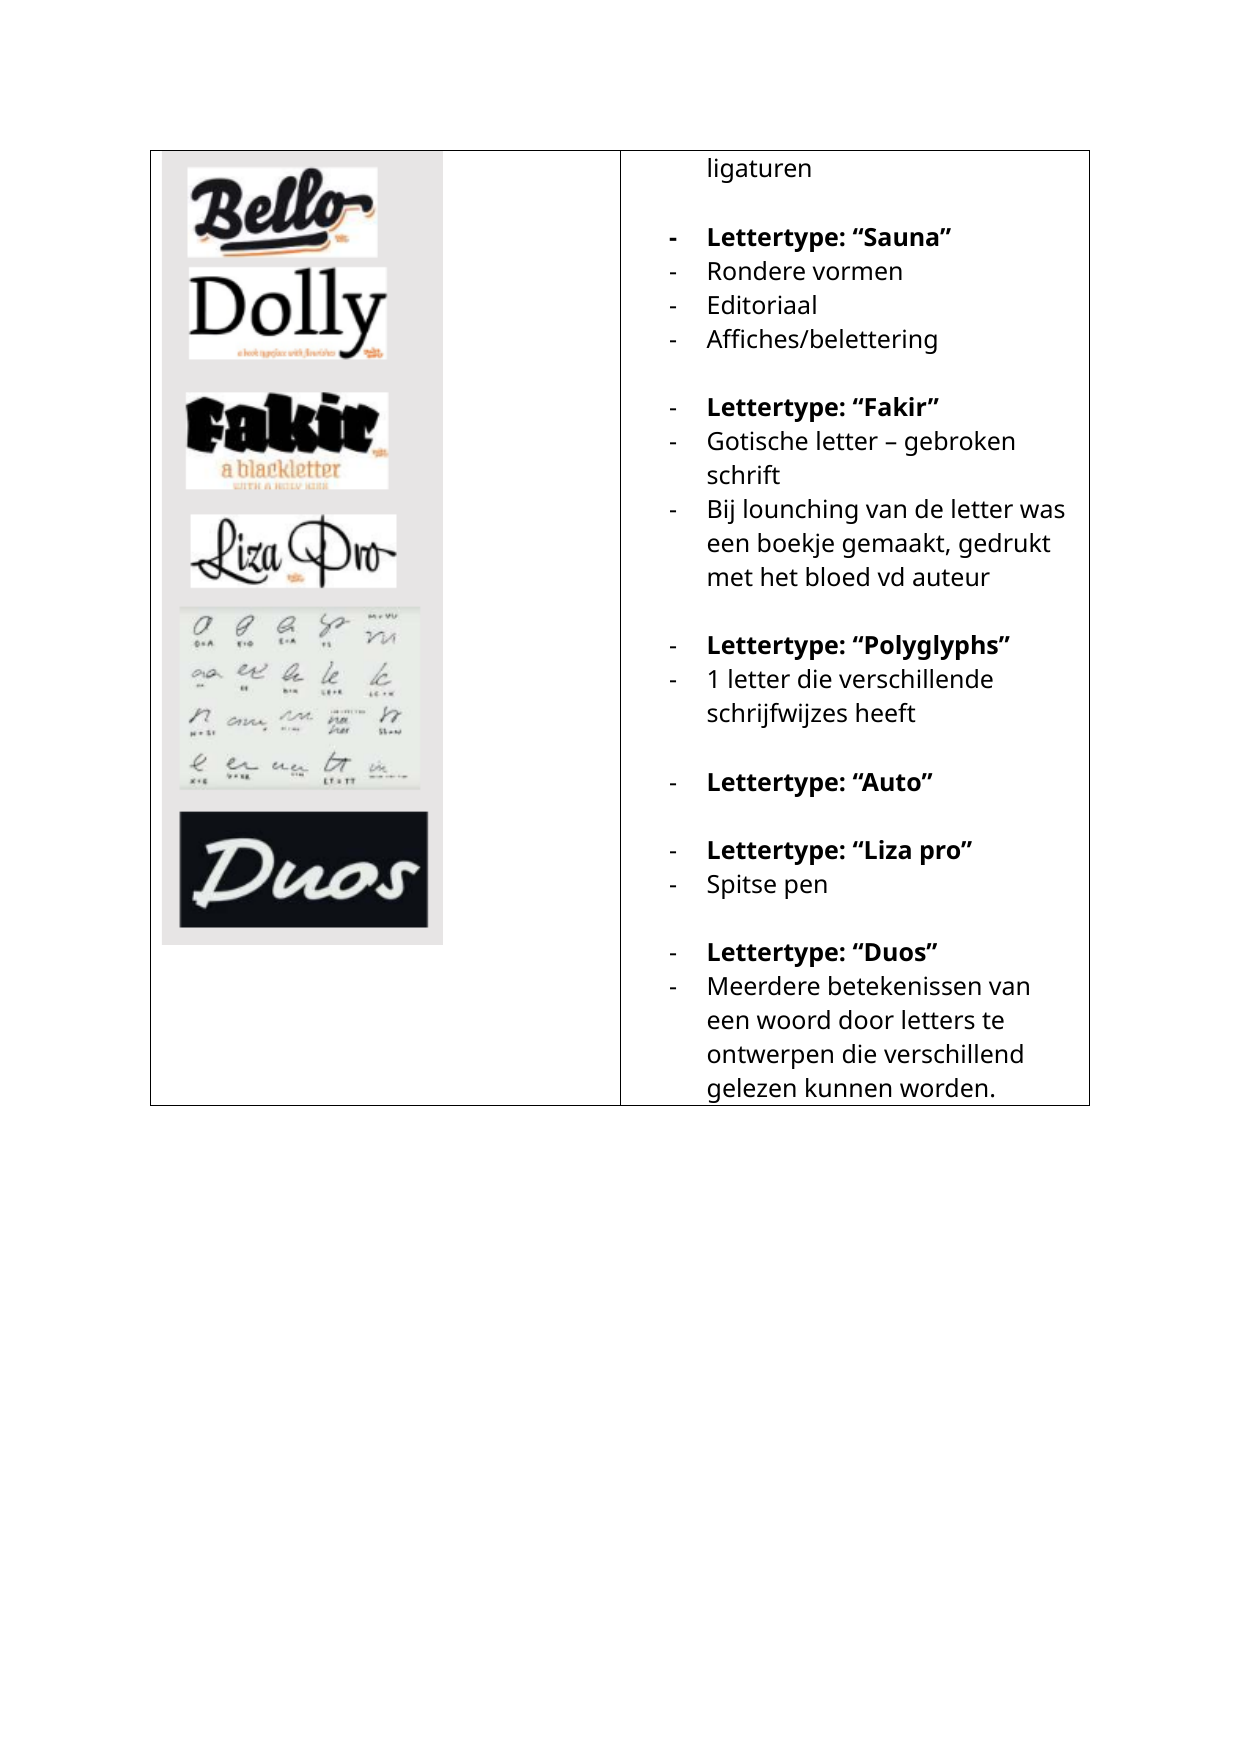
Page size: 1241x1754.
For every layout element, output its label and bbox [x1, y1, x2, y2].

table_cell [621, 151, 1089, 1105]
table_cell [151, 151, 620, 1105]
picture [161, 151, 443, 945]
